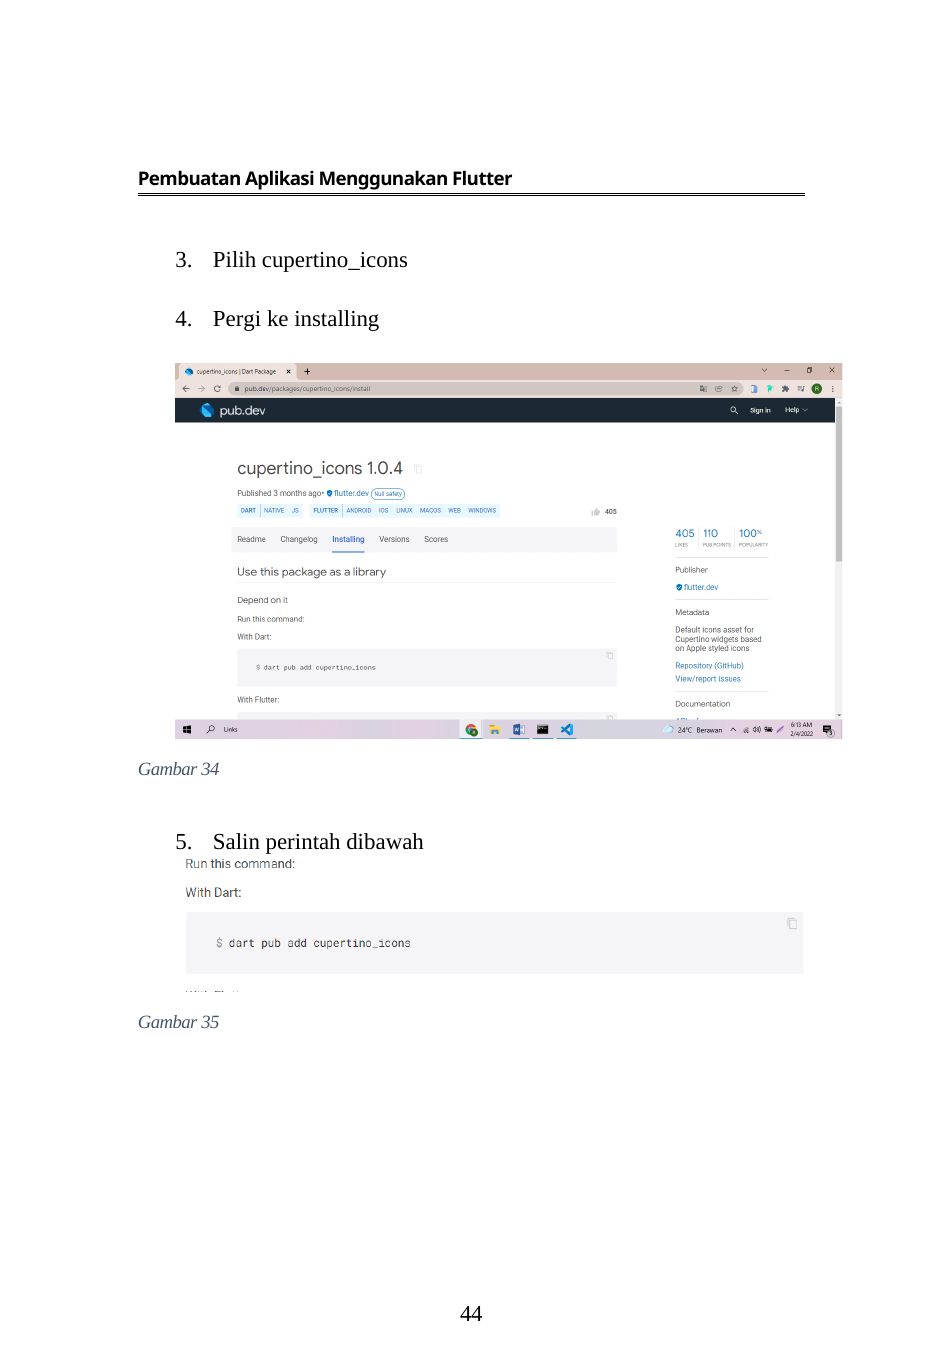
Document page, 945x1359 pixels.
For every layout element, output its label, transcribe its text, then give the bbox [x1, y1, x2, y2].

list Pergi ke installing [175, 305, 805, 331]
list Pilih cupertino_icons [175, 246, 805, 272]
picture [175, 363, 843, 739]
list Salin perintah dibawah [175, 828, 805, 855]
picture [175, 856, 843, 992]
